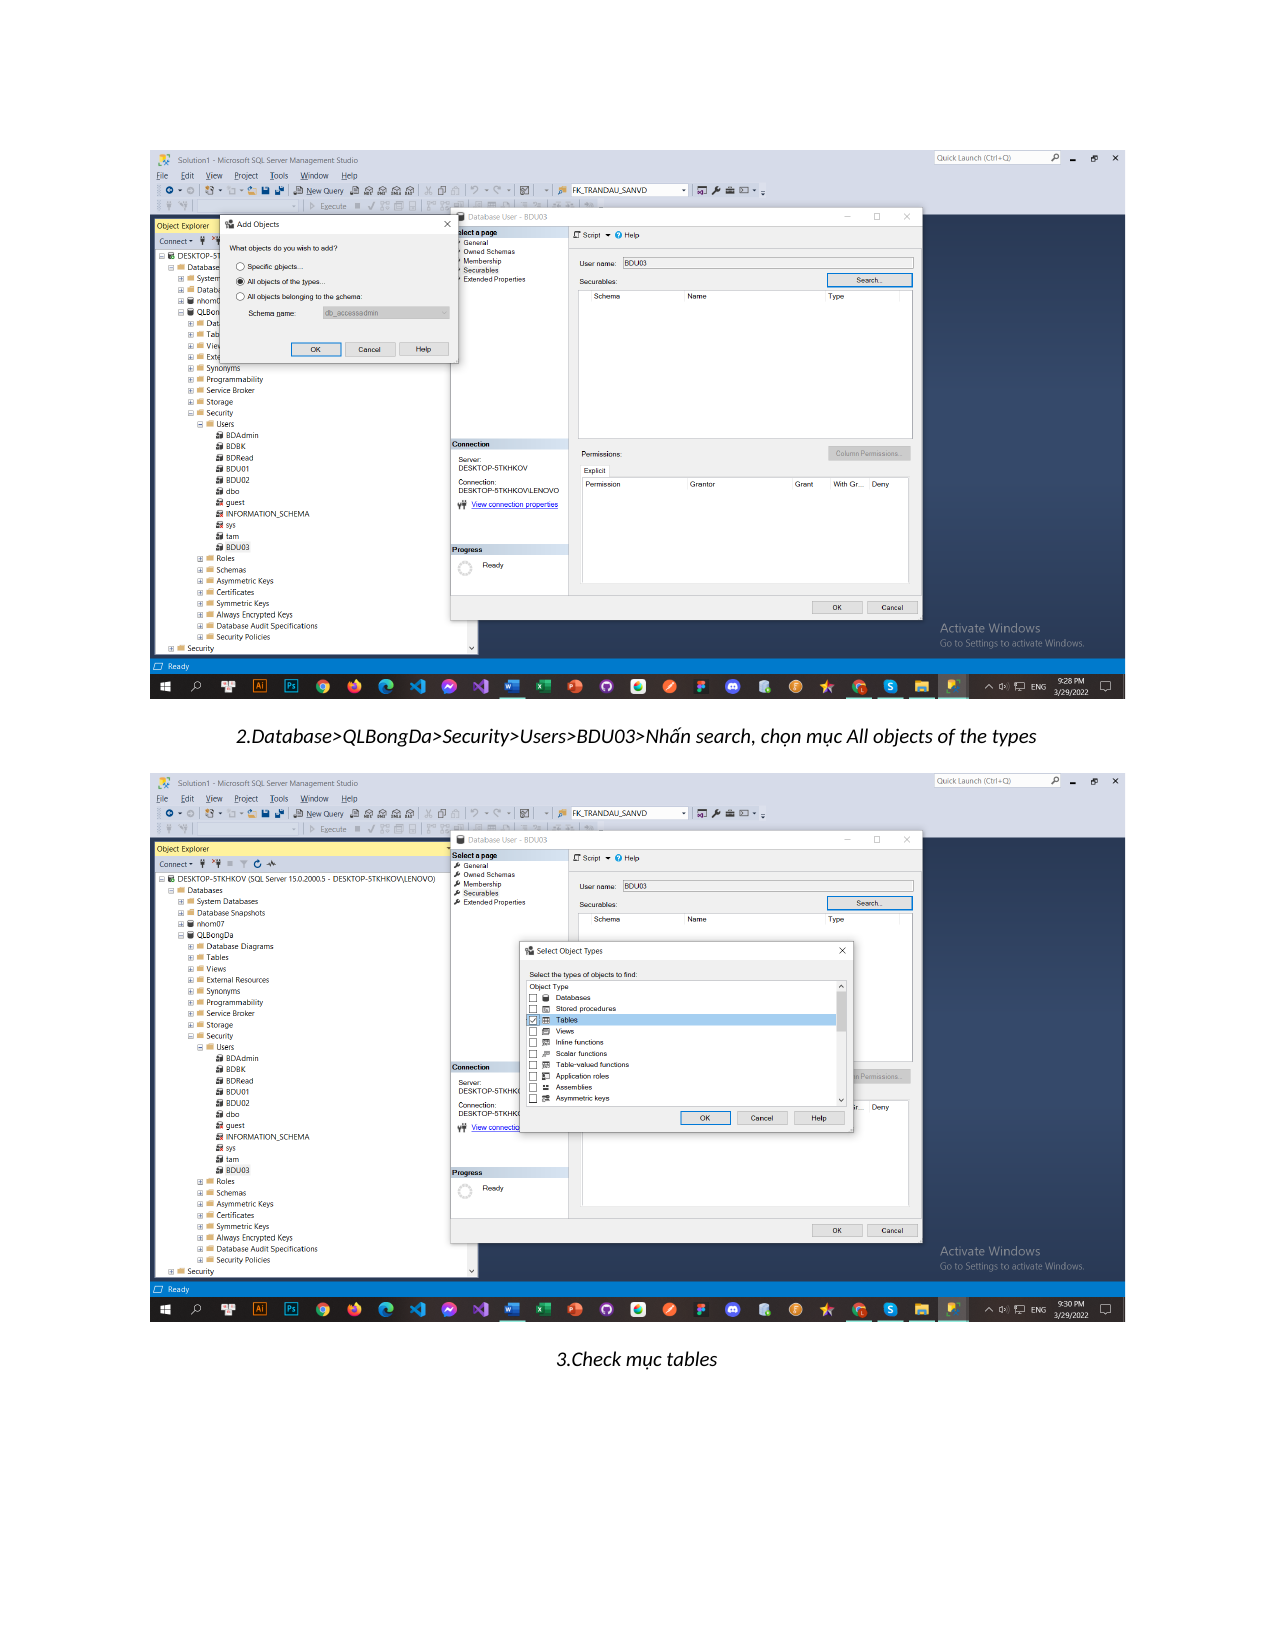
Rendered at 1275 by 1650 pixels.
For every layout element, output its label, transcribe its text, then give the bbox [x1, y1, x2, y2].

text 2.Database>QLBongDa>Security>Users>BDU03>Nhấn search, chọn mục All objects of the types [150, 723, 1125, 748]
text 3.Check mục tables [150, 1346, 1125, 1371]
picture [150, 150, 1125, 699]
picture [150, 773, 1125, 1322]
